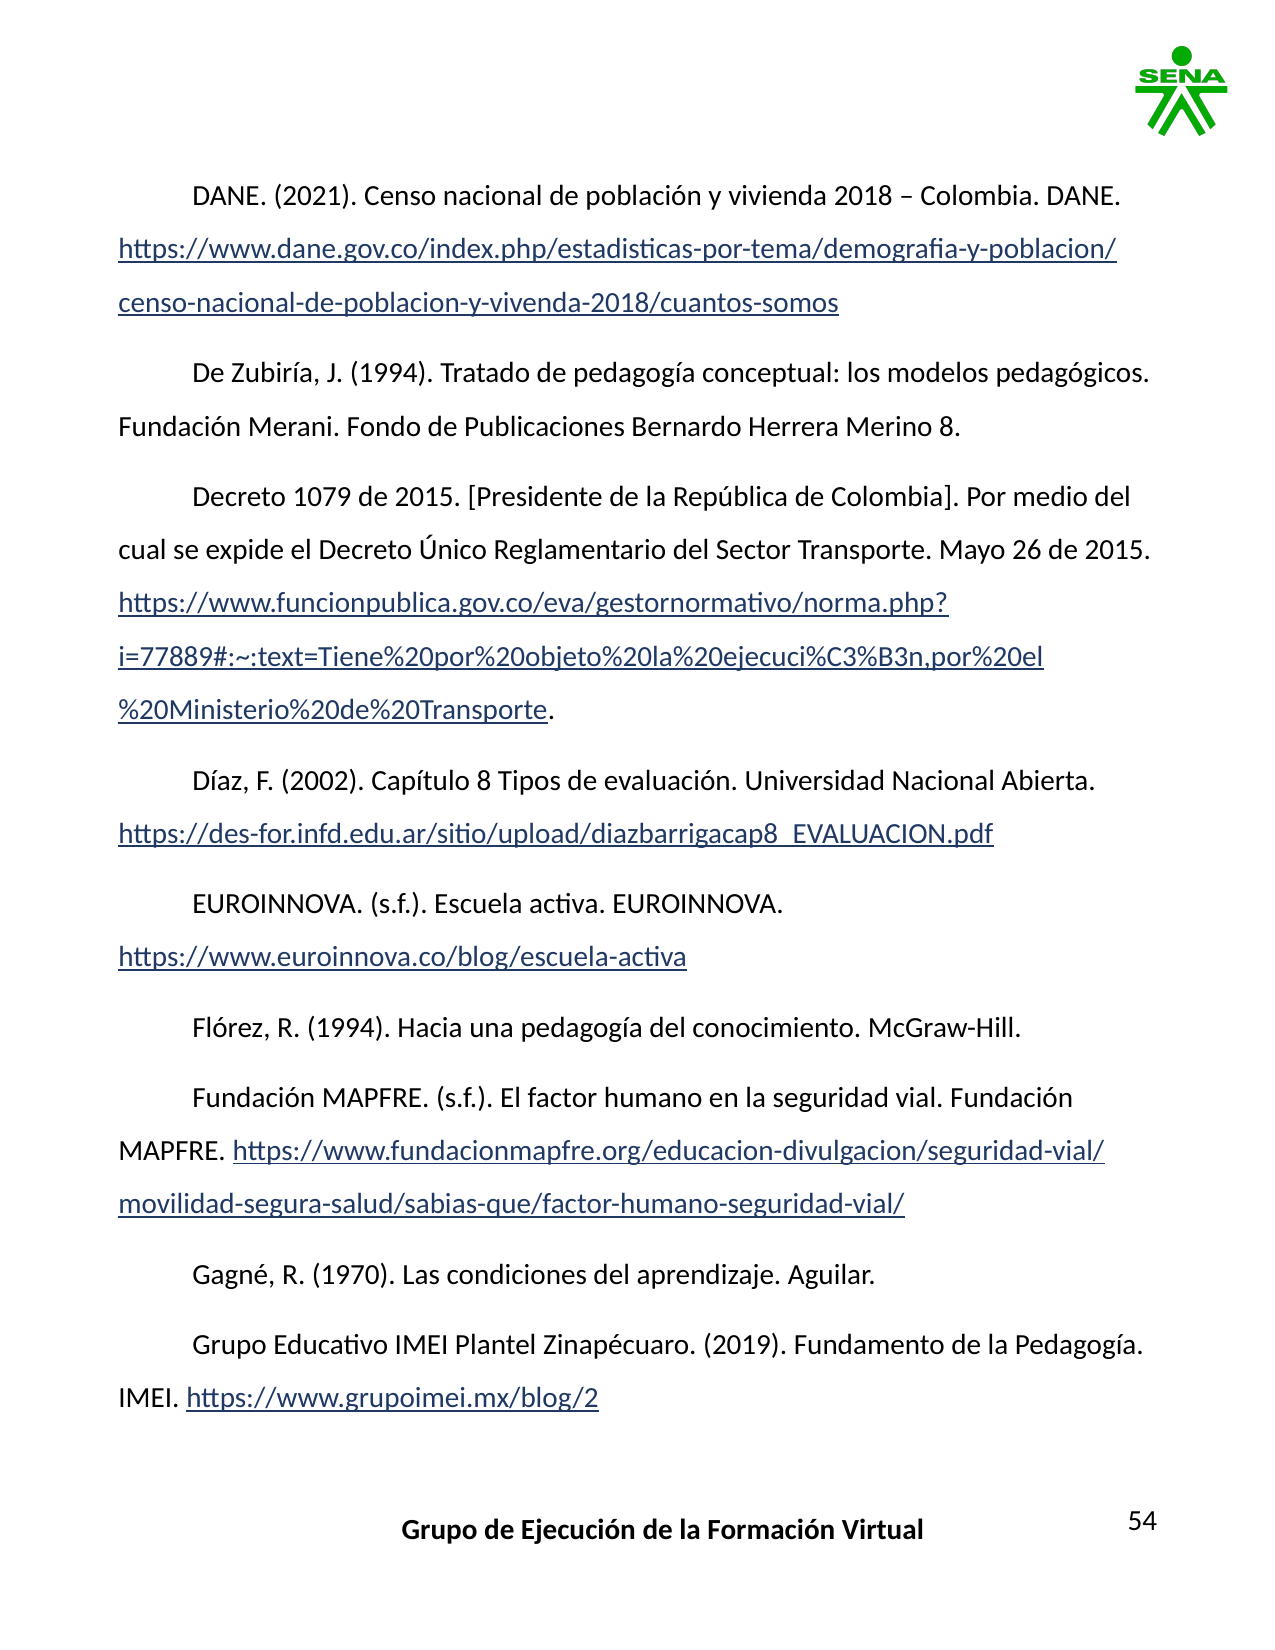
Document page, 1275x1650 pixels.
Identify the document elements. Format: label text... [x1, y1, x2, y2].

text EUROINNOVA. (s.f.). Escuela activa. EUROINNOVA. https://www.euroinnova.co/blog/escuela-activa [118, 885, 1157, 974]
text Fundación MAPFRE. (s.f.). El factor humano en la seguridad vial. Fundación MAPFRE. https://www.fundacionmapfre.org/educacion-divulgacion/seguridad-vial/movilidad-segura-salud/sabias-que/factor-humano-seguridad-vial/ [118, 1079, 1157, 1221]
text DANE. (2021). Censo nacional de población y vivienda 2018 – Colombia. DANE. https://www.dane.gov.co/index.php/estadisticas-por-tema/demografia-y-poblacion/censo-nacional-de-poblacion-y-vivenda-2018/cuantos-somos [118, 177, 1157, 320]
text Gagné, R. (1970). Las condiciones del aprendizaje. Aguilar. [118, 1256, 1157, 1291]
picture [1135, 46, 1228, 136]
text Grupo Educativo IMEI Plantel Zinapécuaro. (2019). Fundamento de la Pedagogía. IMEI. https://www.grupoimei.mx/blog/2 [118, 1326, 1157, 1415]
text Flórez, R. (1994). Hacia una pedagogía del conocimiento. McGraw-Hill. [118, 1009, 1157, 1044]
text De Zubiría, J. (1994). Tratado de pedagogía conceptual: los modelos pedagógicos. Fundación Merani. Fondo de Publicaciones Bernardo Herrera Merino 8. [118, 354, 1157, 443]
text Díaz, F. (2002). Capítulo 8 Tipos de evaluación. Universidad Nacional Abierta. https://des-for.infd.edu.ar/sitio/upload/diazbarrigacap8_EVALUACION.pdf [118, 762, 1157, 851]
text Decreto 1079 de 2015. [Presidente de la República de Colombia]. Por medio del cual se expide el Decreto Único Reglamentario del Sector Transporte. Mayo 26 de 2015. https://www.funcionpublica.gov.co/eva/gestornormativo/norma.php?i=77889#:~:text=Tiene%20por%20objeto%20la%20ejecuci%C3%B3n,por%20el%20Ministerio%20de%20Transporte. [118, 478, 1157, 727]
